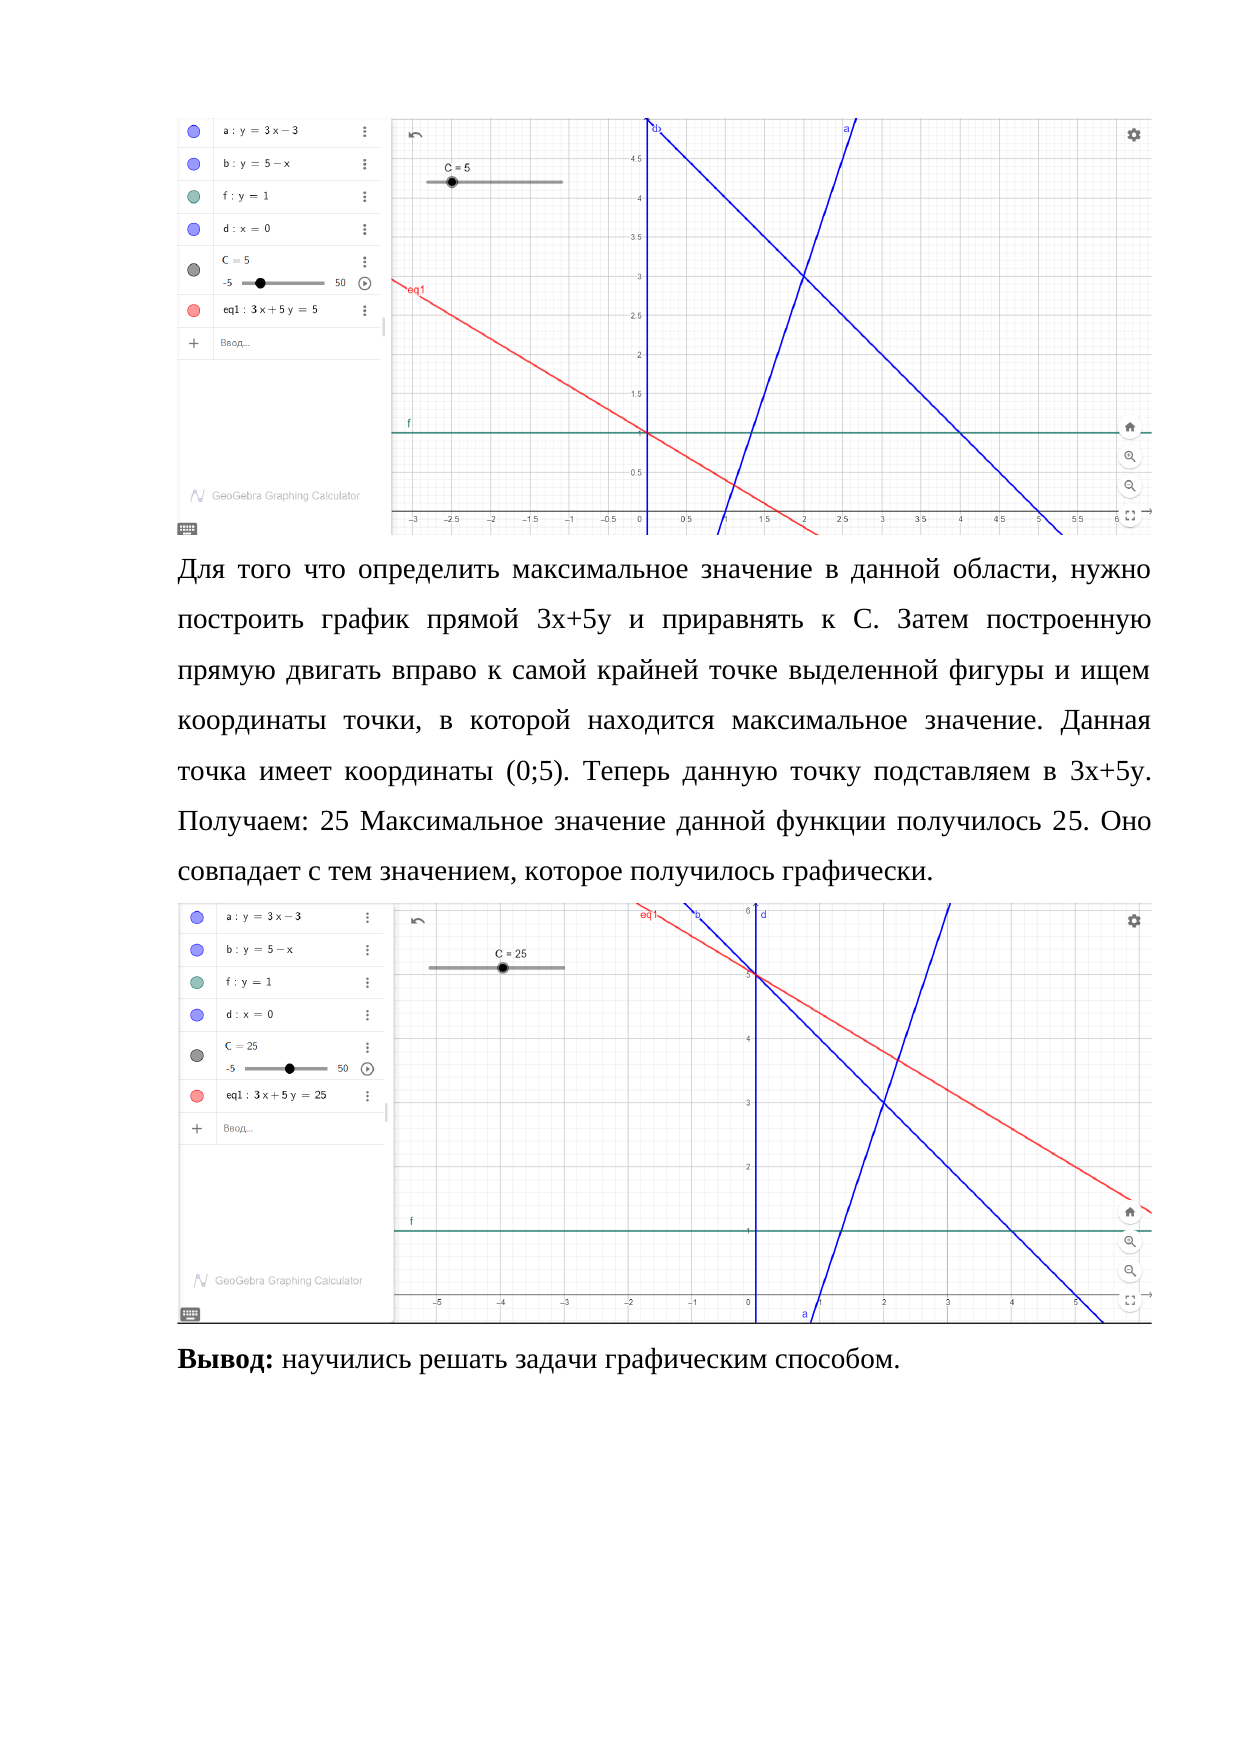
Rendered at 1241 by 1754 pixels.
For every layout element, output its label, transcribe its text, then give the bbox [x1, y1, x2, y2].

picture [177, 118, 1152, 535]
picture [177, 903, 1152, 1324]
text Для того что определить максимальное значение в данной области, нужно построить график прямой 3x+5y и приравнять к C. Затем построенную прямую двигать вправо к самой крайней точке выделенной фигуры и ищем координаты точки, в которой находится максимальное значение. Данная точка имеет координаты (0;5). Теперь данную точку подставляем в 3x+5y. Получаем: 25 Максимальное значение данной функции получилось 25. Оно совпадает с тем значением, которое получилось графически. [177, 535, 1152, 887]
text Вывод: научились решать задачи графическим способом. [177, 1341, 1152, 1374]
